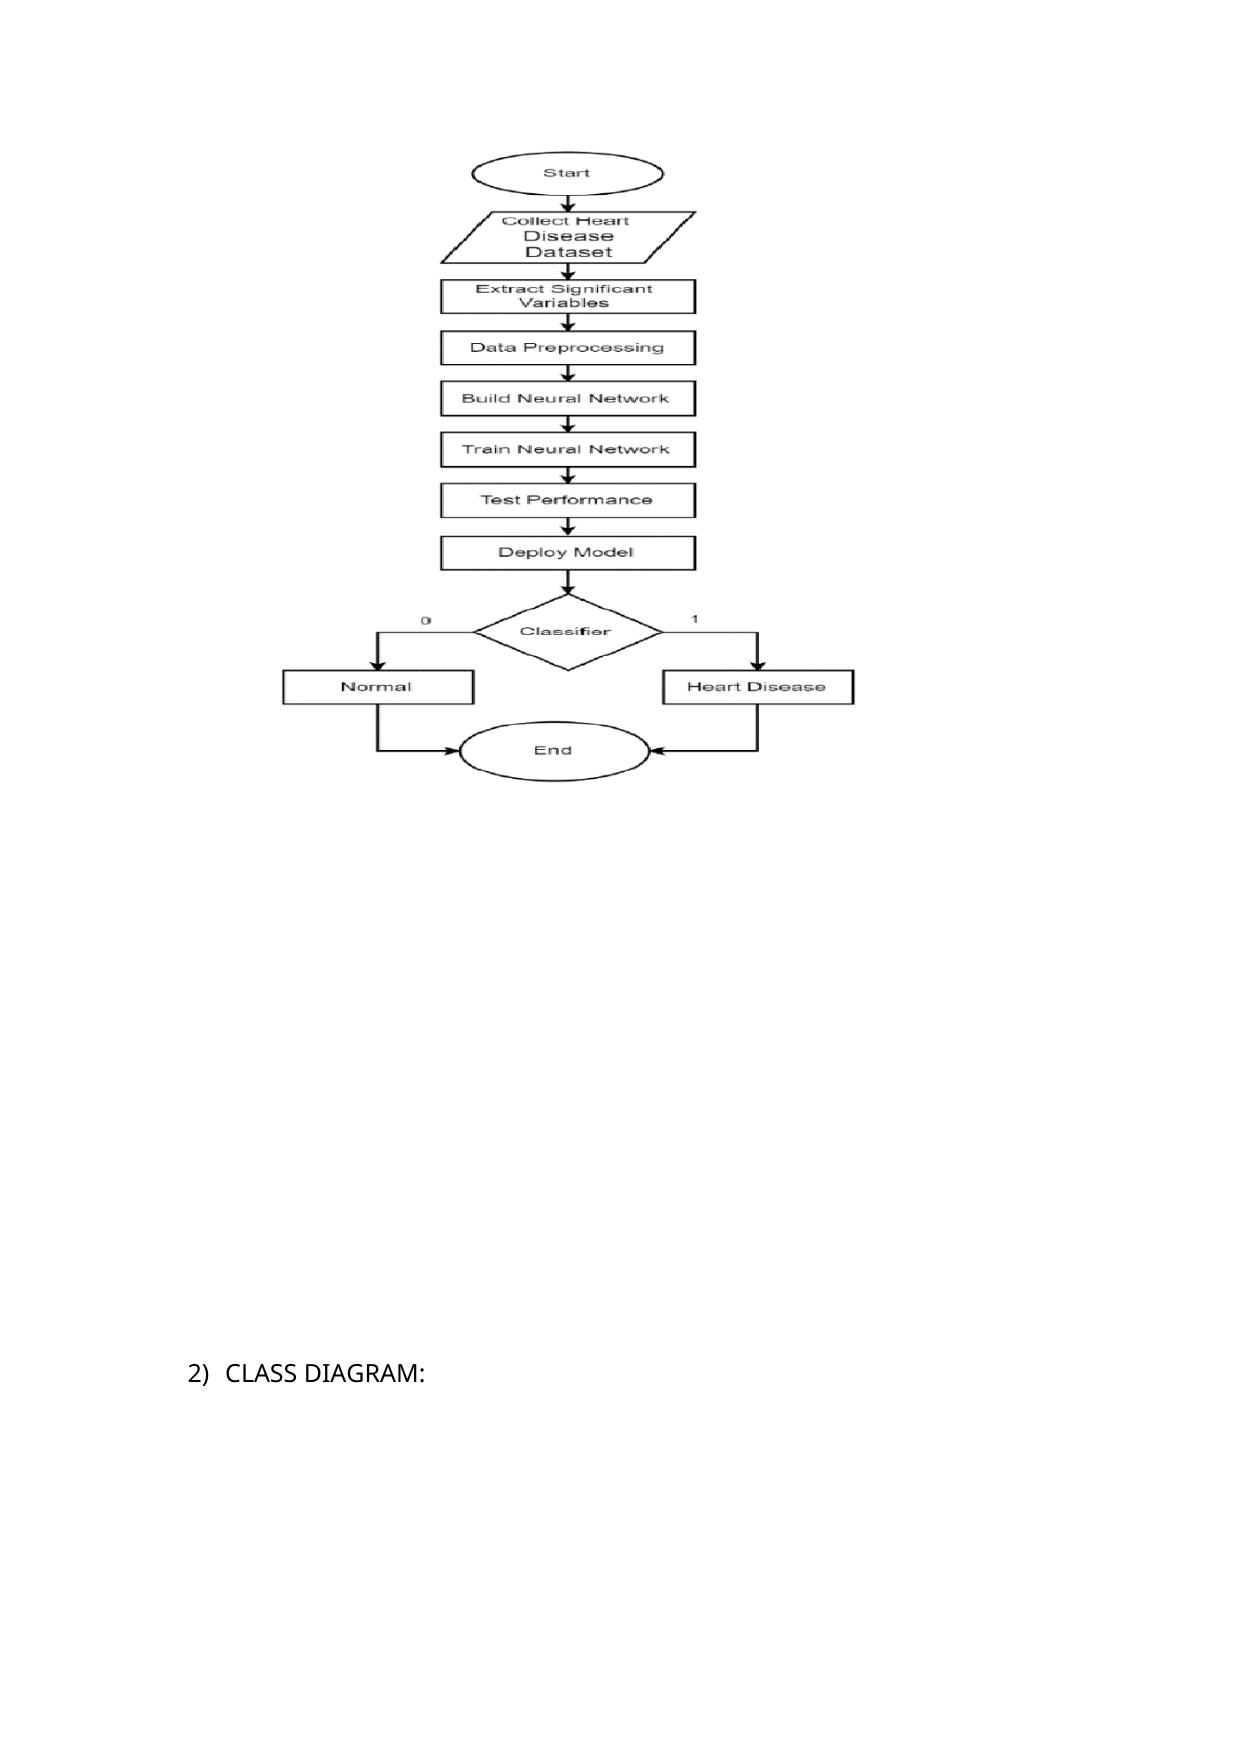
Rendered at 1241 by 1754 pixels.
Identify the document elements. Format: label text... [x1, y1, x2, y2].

picture [150, 150, 1015, 794]
list CLASS DIAGRAM: [187, 1355, 1090, 1389]
